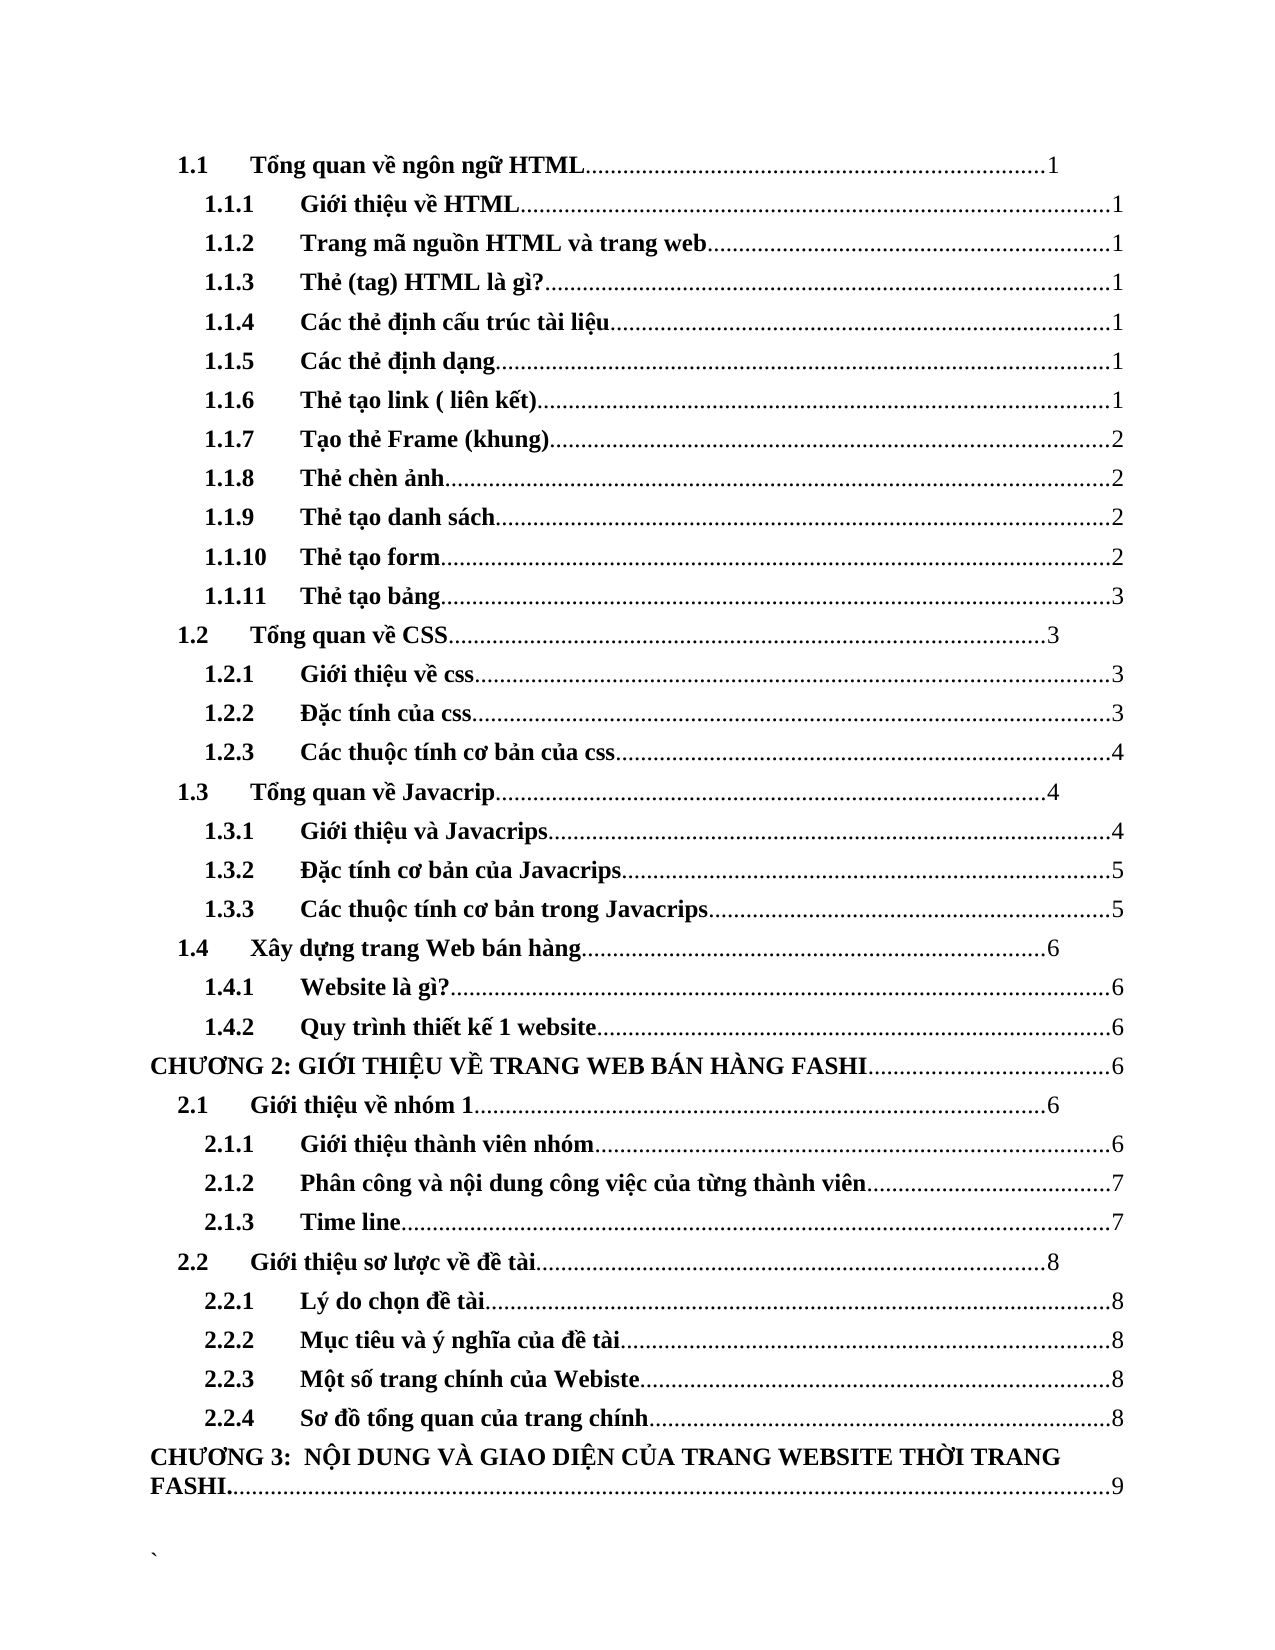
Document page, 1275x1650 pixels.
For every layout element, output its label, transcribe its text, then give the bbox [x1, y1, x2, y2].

text 1.1.4 Các thẻ định cấu trúc tài liệu 1 [204, 307, 1125, 335]
text 1.1.2 Trang mã nguồn HTML và trang web 1 [204, 228, 1125, 257]
text 1.2.3 Các thuộc tính cơ bản của css 4 [204, 737, 1125, 766]
text 2.1.1 Giới thiệu thành viên nhóm 6 [204, 1129, 1125, 1158]
text CHƯƠNG 3: NỘI DUNG VÀ GIAO DIỆN CỦA TRANG WEBSITE THỜI TRANG FASHI. 9 [150, 1442, 1125, 1500]
text 2.1 Giới thiệu về nhóm 1 6 [177, 1090, 1125, 1119]
text 1.3.2 Đặc tính cơ bản của Javacrips 5 [204, 855, 1125, 884]
text 2.1.3 Time line 7 [204, 1207, 1125, 1236]
text 1.1.3 Thẻ (tag) HTML là gì? 1 [204, 267, 1125, 296]
text 1.1.9 Thẻ tạo danh sách 2 [204, 502, 1125, 531]
text 1.2 Tổng quan về CSS 3 [177, 620, 1125, 649]
text 2.2 Giới thiệu sơ lược về đề tài 8 [177, 1247, 1125, 1275]
text 1.4.2 Quy trình thiết kế 1 website 6 [204, 1012, 1125, 1040]
text 2.2.4 Sơ đồ tổng quan của trang chính 8 [204, 1403, 1125, 1432]
text CHƯƠNG 2: GIỚI THIỆU VỀ TRANG WEB BÁN HÀNG FASHI 6 [150, 1051, 1125, 1079]
text 1.3 Tổng quan về Javacrip 4 [177, 777, 1125, 805]
text 1.1.8 Thẻ chèn ảnh 2 [204, 463, 1125, 492]
text 1.2.1 Giới thiệu về css 3 [204, 659, 1125, 688]
text 1.1.6 Thẻ tạo link ( liên kết) 1 [204, 385, 1125, 414]
text 2.2.1 Lý do chọn đề tài 8 [204, 1286, 1125, 1314]
text 1.3.3 Các thuộc tính cơ bản trong Javacrips 5 [204, 894, 1125, 923]
text 2.2.3 Một số trang chính của Webiste 8 [204, 1364, 1125, 1393]
text 1.4.1 Website là gì? 6 [204, 972, 1125, 1001]
text 1.2.2 Đặc tính của css 3 [204, 698, 1125, 727]
text 2.1.2 Phân công và nội dung công việc của từng thành viên 7 [204, 1168, 1125, 1197]
text 2.2.2 Mục tiêu và ý nghĩa của đề tài 8 [204, 1325, 1125, 1354]
text 1.4 Xây dựng trang Web bán hàng 6 [177, 933, 1125, 962]
text 1.1.5 Các thẻ định dạng 1 [204, 346, 1125, 374]
text 1.1.11 Thẻ tạo bảng 3 [204, 581, 1125, 609]
text 1.1 Tổng quan về ngôn ngữ HTML 1 [177, 150, 1125, 179]
text 1.1.10 Thẻ tạo form 2 [204, 542, 1125, 570]
text 1.1.1 Giới thiệu về HTML 1 [204, 189, 1125, 218]
text 1.1.7 Tạo thẻ Frame (khung) 2 [204, 424, 1125, 453]
text 1.3.1 Giới thiệu và Javacrips 4 [204, 816, 1125, 844]
